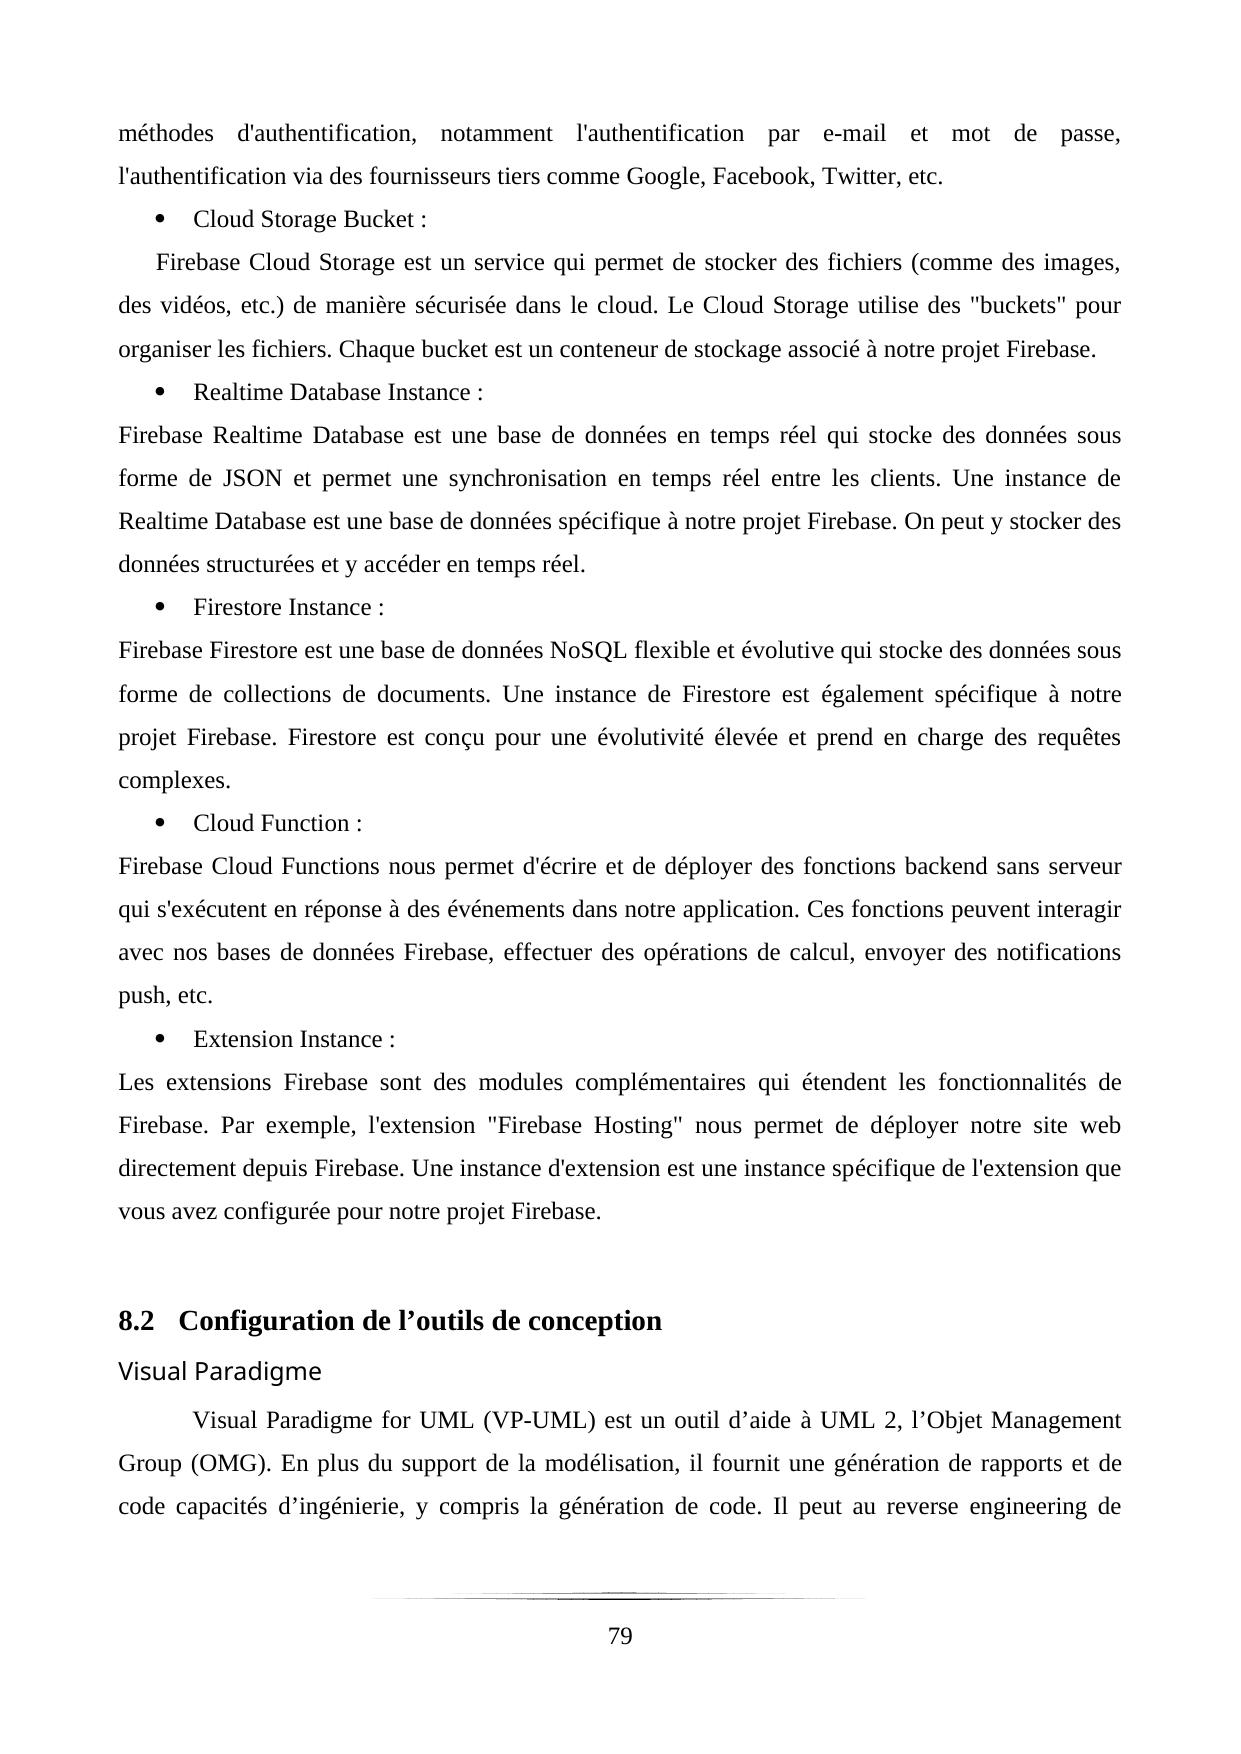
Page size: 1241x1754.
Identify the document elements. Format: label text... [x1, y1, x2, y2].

text Firebase Cloud Functions nous permet d'écrire et de déployer des fonctions backend sans serveur qui s'exécutent en réponse à des événements dans notre application. Ces fonctions peuvent interagir avec nos bases de données Firebase, effectuer des opérations de calcul, envoyer des notifications push, etc. [118, 851, 1122, 1009]
picture [170, 1592, 1069, 1601]
text Firebase Cloud Storage est un service qui permet de stocker des fichiers (comme des images, des vidéos, etc.) de manière sécurisée dans le cloud. Le Cloud Storage utilise des "buckets" pour organiser les fichiers. Chaque bucket est un conteneur de stockage associé à notre projet Firebase. [118, 247, 1122, 362]
list Realtime Database Instance : [156, 377, 1122, 406]
text Visual Paradigme [118, 1354, 1122, 1388]
list Extension Instance : [156, 1024, 1122, 1052]
list Firestore Instance : [156, 592, 1122, 621]
text Les extensions Firebase sont des modules complémentaires qui étendent les fonctionnalités de Firebase. Par exemple, l'extension "Firebase Hosting" nous permet de déployer notre site web directement depuis Firebase. Une instance d'extension est une instance spécifique de l'extension que vous avez configurée pour notre projet Firebase. [118, 1067, 1122, 1225]
list Cloud Storage Bucket : [156, 204, 1122, 233]
subtitle Configuration de l’outils de conception [118, 1303, 1122, 1337]
text Firebase Realtime Database est une base de données en temps réel qui stocke des données sous forme de JSON et permet une synchronisation en temps réel entre les clients. Une instance de Realtime Database est une base de données spécifique à notre projet Firebase. On peut y stocker des données structurées et y accéder en temps réel. [118, 420, 1122, 578]
text Firebase Firestore est une base de données NoSQL flexible et évolutive qui stocke des données sous forme de collections de documents. Une instance de Firestore est également spécifique à notre projet Firebase. Firestore est conçu pour une évolutivité élevée et prend en charge des requêtes complexes. [118, 636, 1122, 794]
list Cloud Function : [156, 808, 1122, 837]
